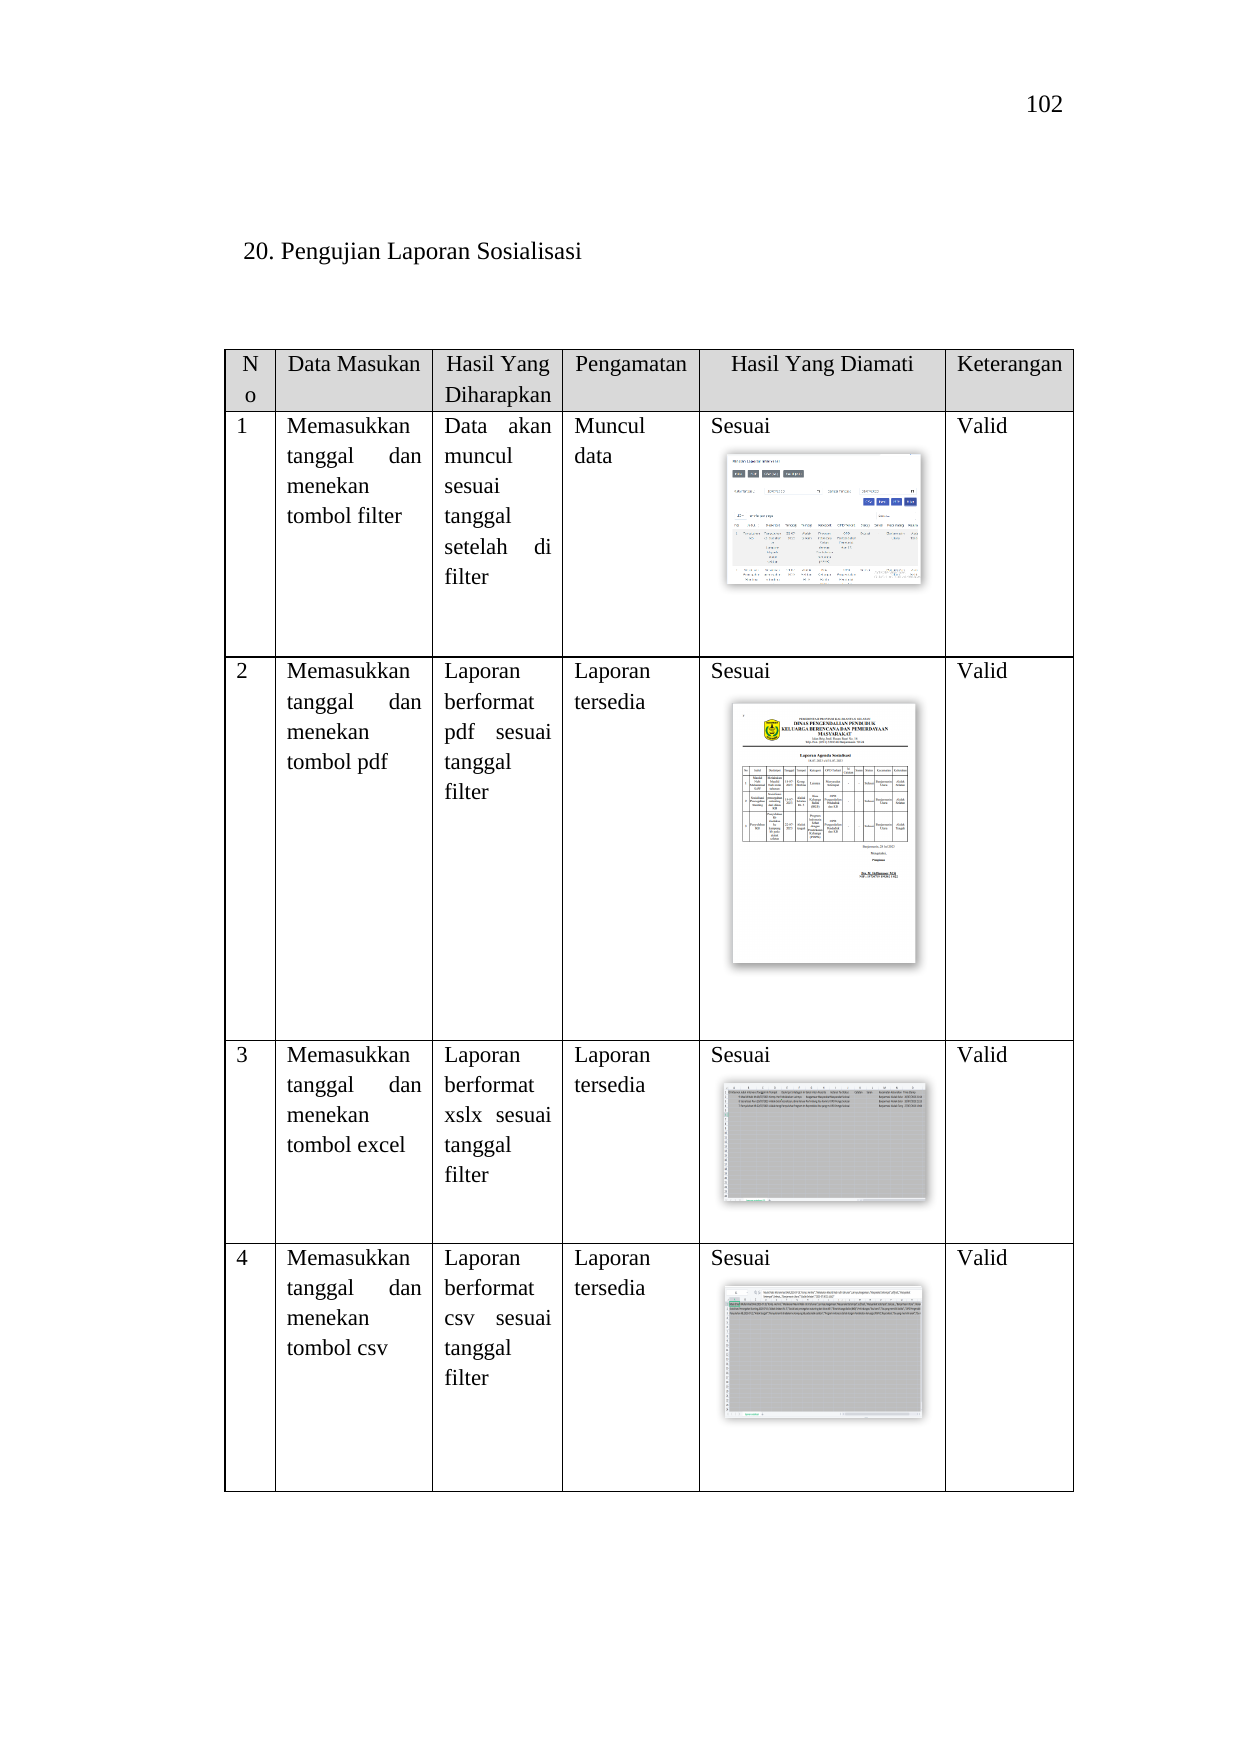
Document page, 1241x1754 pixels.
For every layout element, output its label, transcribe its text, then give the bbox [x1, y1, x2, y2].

table_cell Valid [946, 1244, 1073, 1491]
table_cell Laporan berformat csv sesuai tanggal filter [433, 1244, 562, 1491]
table_cell 4 [226, 1244, 275, 1491]
table_cell Valid [946, 658, 1073, 1039]
table_header Pengamatan [563, 350, 699, 411]
table_header Keterangan [946, 350, 1073, 411]
table_cell Sesuai [700, 1244, 945, 1491]
table_header No [226, 350, 275, 411]
table_cell Laporan tersedia [563, 1244, 699, 1491]
table_cell Sesuai [700, 412, 945, 656]
table_cell Memasukkan tanggal dan menekan tombol excel [276, 1041, 432, 1242]
table_cell 2 [226, 658, 275, 1039]
table_cell Data akan muncul sesuai tanggal setelah di filter [433, 412, 562, 656]
table_cell Sesuai [700, 1041, 945, 1242]
table_header Data Masukan [276, 350, 432, 411]
table_cell Valid [946, 412, 1073, 656]
table_cell Laporan berformat pdf sesuai tanggal filter [433, 658, 562, 1039]
list Pengujian Laporan Sosialisasi [243, 236, 1063, 265]
table_cell Laporan tersedia [563, 658, 699, 1039]
table_cell 1 [226, 412, 275, 656]
table_header Hasil Yang Diharapkan [433, 350, 562, 411]
table_cell Sesuai [700, 658, 945, 1039]
table_cell Memasukkan tanggal dan menekan tombol pdf [276, 658, 432, 1039]
table_cell Valid [946, 1041, 1073, 1242]
picture [725, 1286, 923, 1418]
picture [731, 703, 916, 963]
table_cell Laporan berformat xslx sesuai tanggal filter [433, 1041, 562, 1242]
picture [723, 1083, 926, 1201]
table_cell Laporan tersedia [563, 1041, 699, 1242]
table_cell 3 [226, 1041, 275, 1242]
table_cell Memasukkan tanggal dan menekan tombol csv [276, 1244, 432, 1491]
table_cell Memasukkan tanggal dan menekan tombol filter [276, 412, 432, 656]
table_header Hasil Yang Diamati [700, 350, 945, 411]
picture [726, 454, 921, 584]
table_cell Muncul data [563, 412, 699, 656]
